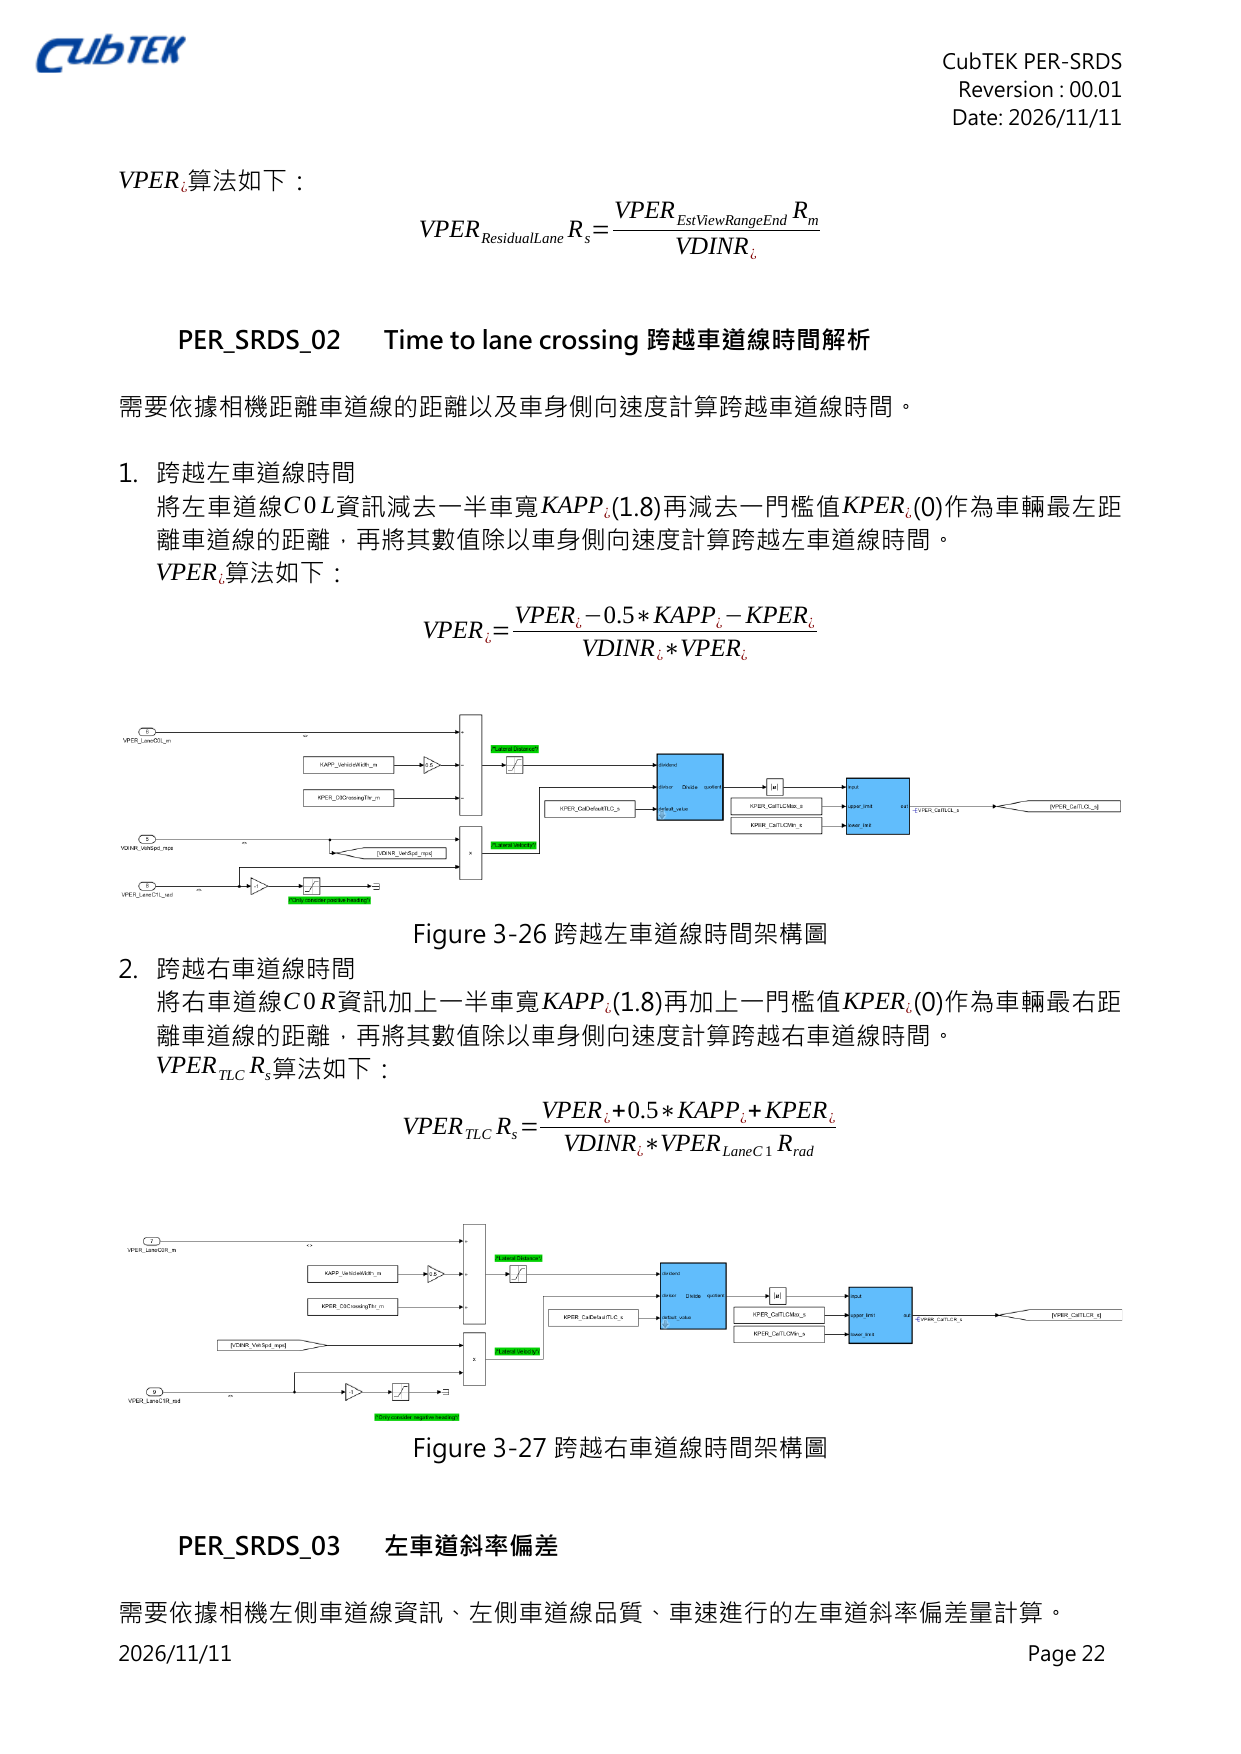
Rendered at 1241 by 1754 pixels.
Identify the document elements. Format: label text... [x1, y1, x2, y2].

text 將左車道線資訊減去一半車寬(1.8)再減去一門檻值(0)作為車輛最左距離車道線的距離，再將其數值除以車身側向速度計算跨越左車道線時間。 [156, 489, 1122, 556]
picture [118, 1218, 1123, 1425]
subtitle PER_SRDS_03 左車道斜率偏差 [177, 1528, 1122, 1562]
text 算法如下： [156, 1051, 1122, 1084]
text 需要依據相機距離車道線的距離以及車身側向速度計算跨越車道線時間。 [118, 389, 1122, 423]
text 需要依據相機左側車道線資訊、左側車道線品質、車速進行的左車道斜率偏差量計算。 [118, 1596, 1122, 1629]
text 算法如下： [118, 164, 1122, 197]
text Figure 3-26 跨越左車道線時間架構圖 [118, 910, 1122, 952]
text Figure 3-27 跨越右車道線時間架構圖 [118, 1425, 1122, 1466]
list 跨越左車道線時間 [118, 456, 1122, 489]
picture [28, 25, 188, 71]
list 跨越右車道線時間 [118, 952, 1122, 985]
picture [118, 707, 1123, 910]
text 算法如下： [156, 556, 1122, 589]
text 將右車道線資訊加上一半車寬(1.8)再加上一門檻值(0)作為車輛最右距離車道線的距離，再將其數值除以車身側向速度計算跨越右車道線時間。 [156, 985, 1122, 1051]
subtitle PER_SRDS_02 Time to lane crossing 跨越車道線時間解析 [177, 322, 1122, 356]
